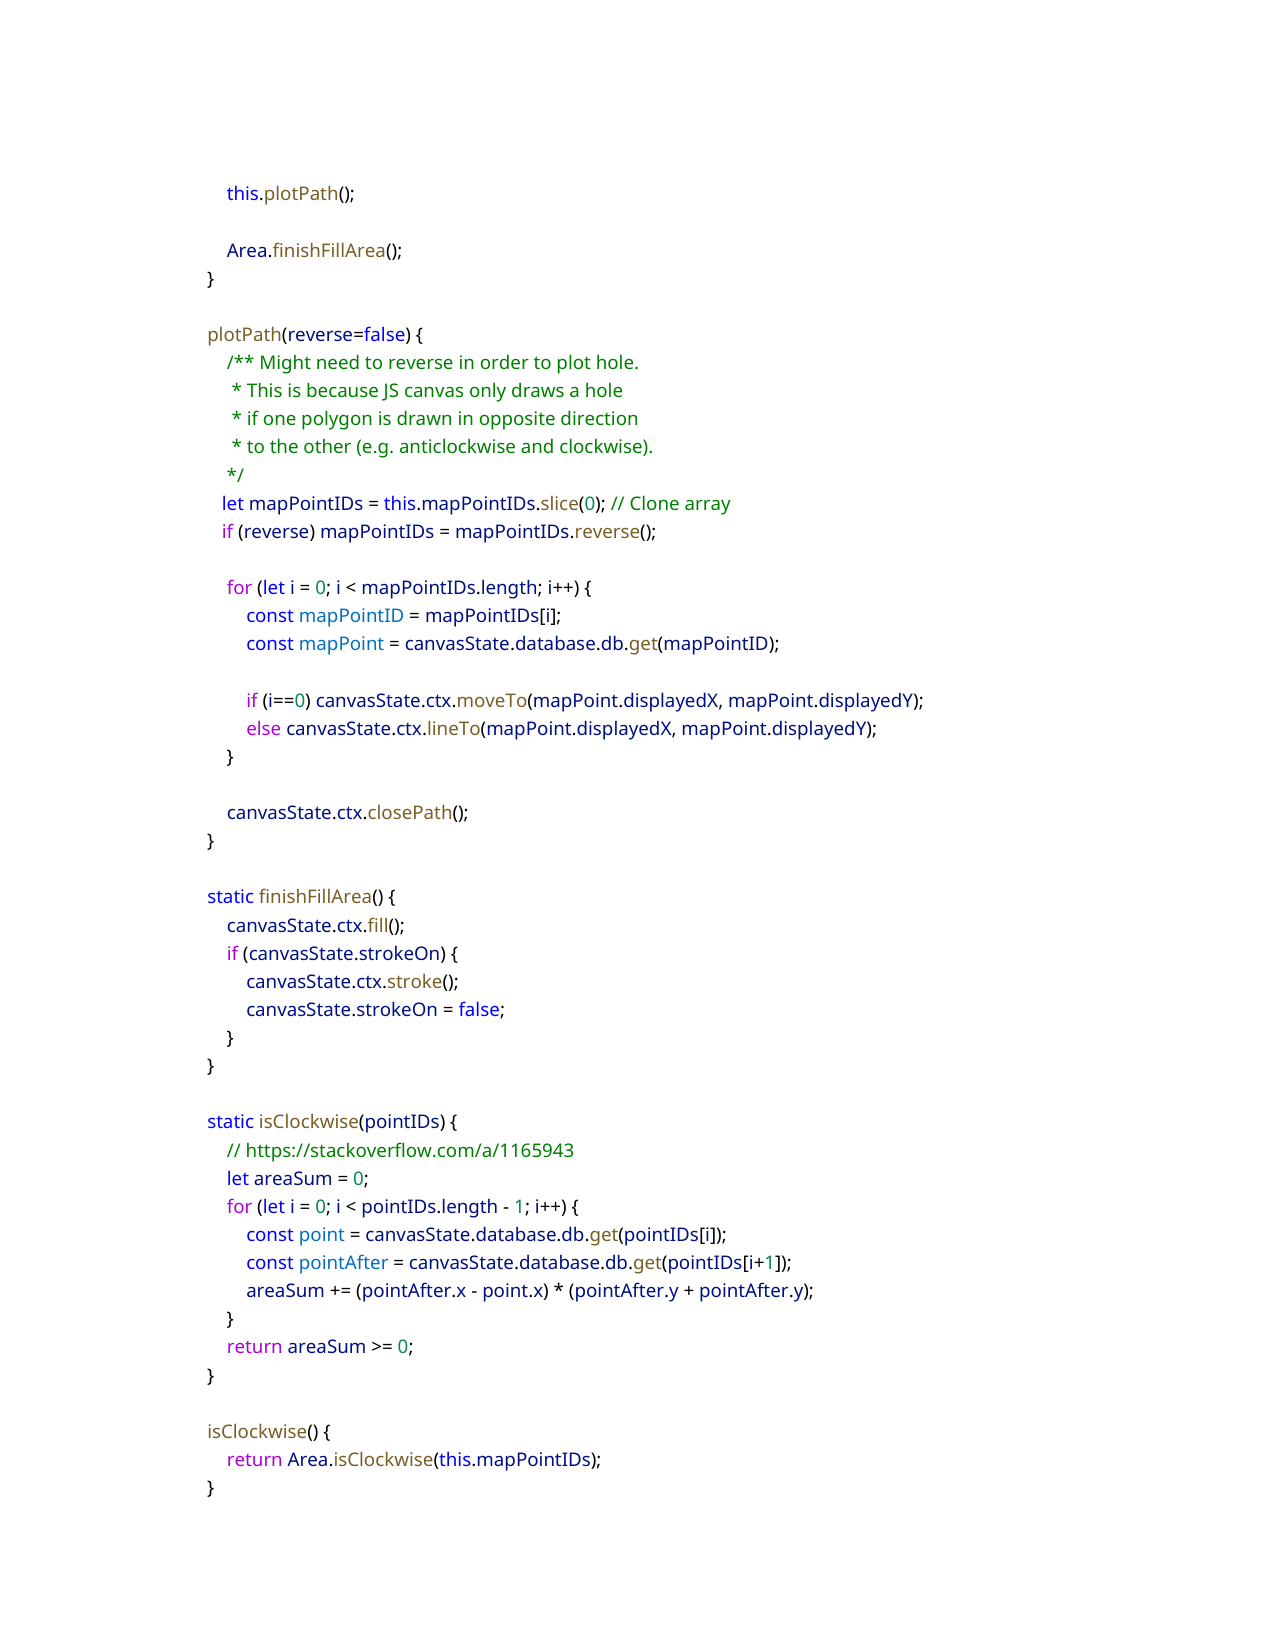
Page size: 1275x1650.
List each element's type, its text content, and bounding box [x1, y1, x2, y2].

text let mapPointIDs = this.mapPointIDs.slice(0); // Clone array [187, 487, 1087, 516]
text const point = canvasState.database.db.get(pointIDs[i]); [187, 1219, 1087, 1247]
text static finishFillArea() { [187, 881, 1087, 909]
text * if one polygon is drawn in opposite direction [187, 403, 1087, 431]
text canvasState.ctx.stroke(); [187, 966, 1087, 994]
text static isClockwise(pointIDs) { [187, 1106, 1087, 1134]
text if (reverse) mapPointIDs = mapPointIDs.reverse(); [187, 516, 1087, 544]
text } [187, 1472, 1087, 1500]
text for (let i = 0; i < pointIDs.length - 1; i++) { [187, 1191, 1087, 1219]
text canvasState.ctx.fill(); [187, 909, 1087, 937]
text return Area.isClockwise(this.mapPointIDs); [187, 1444, 1087, 1472]
text const mapPoint = canvasState.database.db.get(mapPointID); [187, 628, 1087, 656]
text */ [187, 459, 1087, 487]
text } [187, 262, 1087, 291]
text } [187, 1359, 1087, 1387]
text plotPath(reverse=false) { [187, 319, 1087, 347]
text for (let i = 0; i < mapPointIDs.length; i++) { [187, 572, 1087, 600]
text * to the other (e.g. anticlockwise and clockwise). [187, 431, 1087, 459]
text let areaSum = 0; [187, 1162, 1087, 1191]
text } [187, 1303, 1087, 1331]
text const mapPointID = mapPointIDs[i]; [187, 600, 1087, 628]
text this.plotPath(); [187, 178, 1087, 206]
text // https://stackoverflow.com/a/1165943 [187, 1134, 1087, 1162]
text /** Might need to reverse in order to plot hole. [187, 347, 1087, 375]
text return areaSum >= 0; [187, 1331, 1087, 1359]
text if (i==0) canvasState.ctx.moveTo(mapPoint.displayedX, mapPoint.displayedY); [187, 684, 1087, 712]
text * This is because JS canvas only draws a hole [187, 375, 1087, 403]
text } [187, 1022, 1087, 1050]
text areaSum += (pointAfter.x - point.x) * (pointAfter.y + pointAfter.y); [187, 1275, 1087, 1303]
text if (canvasState.strokeOn) { [187, 937, 1087, 966]
text isClockwise() { [187, 1416, 1087, 1444]
text const pointAfter = canvasState.database.db.get(pointIDs[i+1]); [187, 1247, 1087, 1275]
text else canvasState.ctx.lineTo(mapPoint.displayedX, mapPoint.displayedY); [187, 712, 1087, 741]
text canvasState.ctx.closePath(); [187, 797, 1087, 825]
text } [187, 741, 1087, 769]
text } [187, 1050, 1087, 1078]
text Area.finishFillArea(); [187, 234, 1087, 262]
text } [187, 825, 1087, 853]
text canvasState.strokeOn = false; [187, 994, 1087, 1022]
